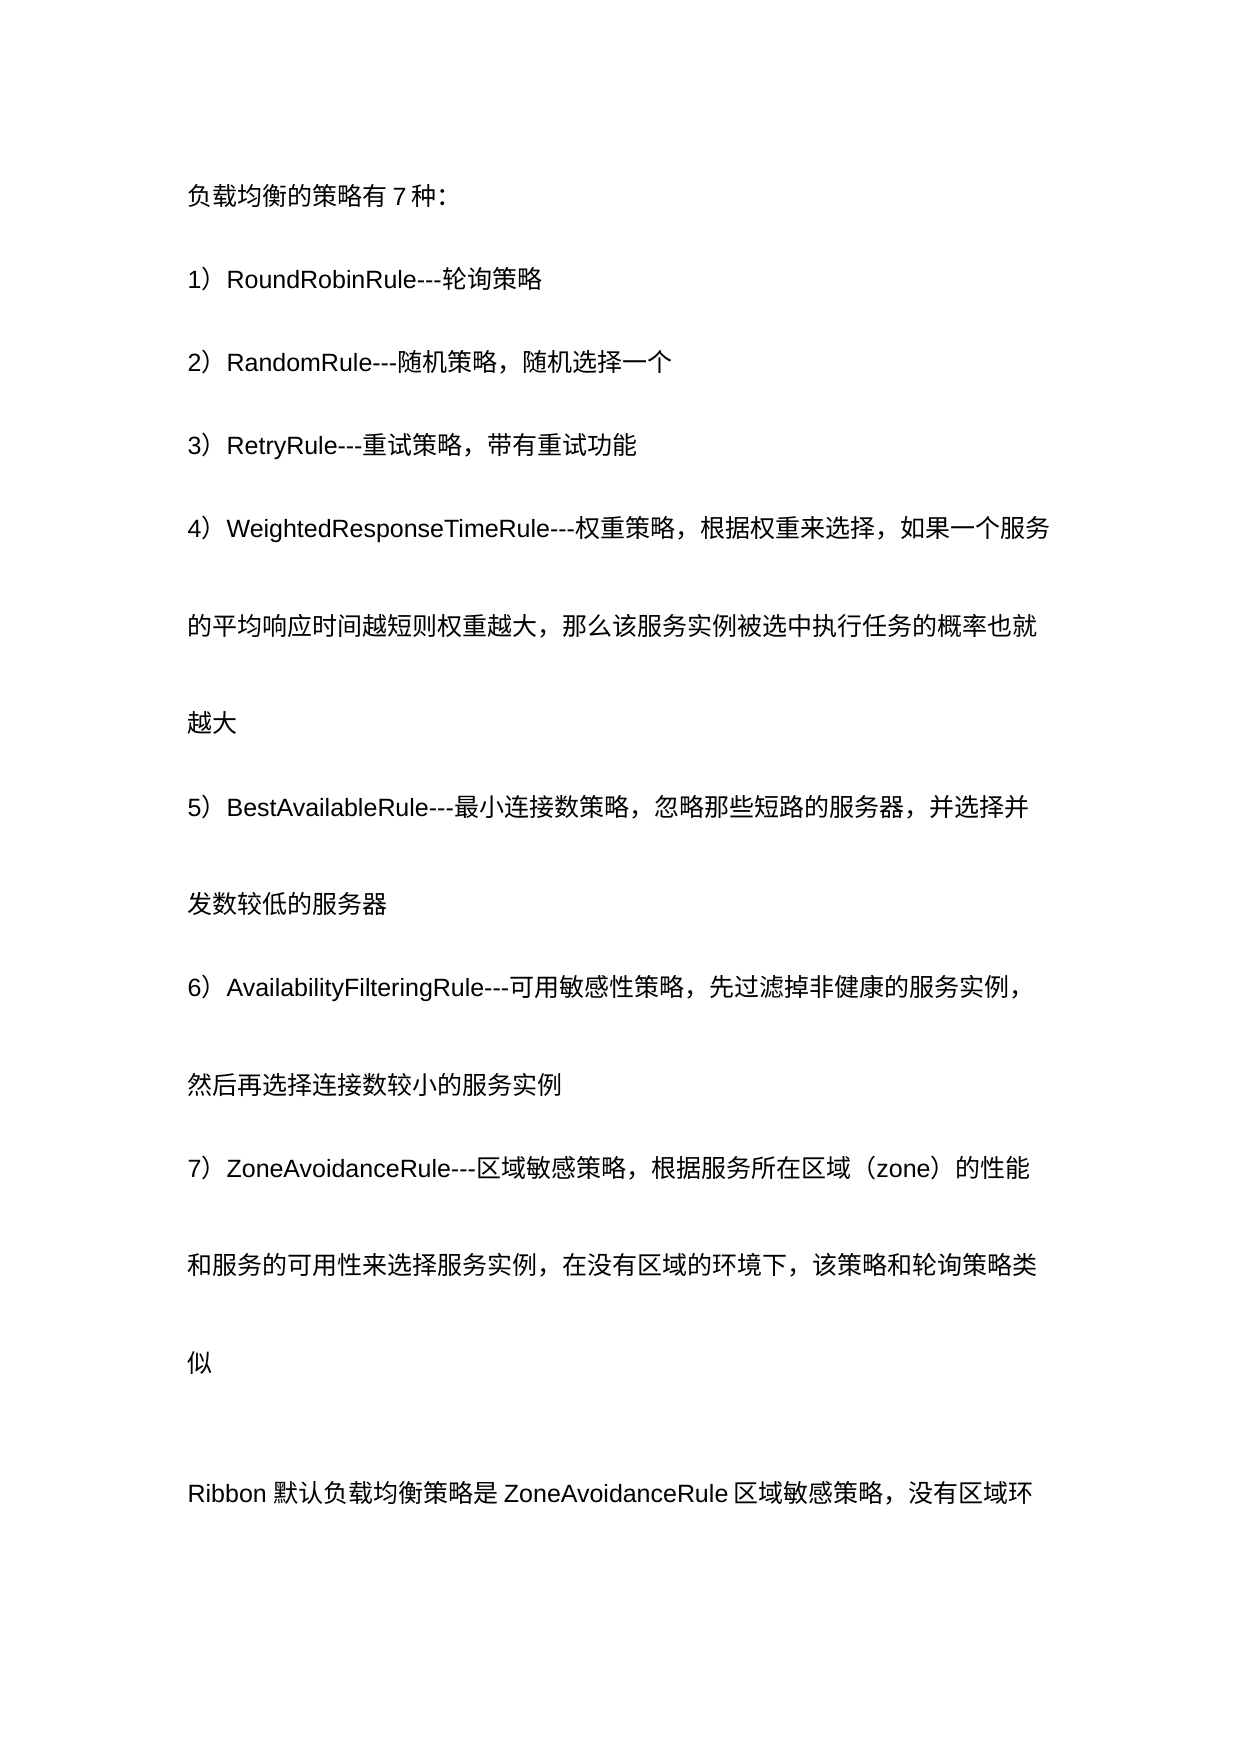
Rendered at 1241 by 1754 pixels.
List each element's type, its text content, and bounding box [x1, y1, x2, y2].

text 1）RoundRobinRule---轮询策略 [187, 245, 1053, 310]
text 4）WeightedResponseTimeRule---权重策略，根据权重来选择，如果一个服务的平均响应时间越短则权重越大，那么该服务实例被选中执行任务的概率也就越大 [187, 494, 1053, 754]
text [187, 1459, 1053, 1524]
text 5）BestAvailableRule---最小连接数策略，忽略那些短路的服务器，并选择并发数较低的服务器 [187, 773, 1053, 935]
text 3）RetryRule---重试策略，带有重试功能 [187, 411, 1053, 476]
text 负载均衡的策略有7种： [187, 162, 1053, 227]
text 7）ZoneAvoidanceRule---区域敏感策略，根据服务所在区域（zone）的性能和服务的可用性来选择服务实例，在没有区域的环境下，该策略和轮询策略类似 [187, 1134, 1053, 1394]
text 6）AvailabilityFilteringRule---可用敏感性策略，先过滤掉非健康的服务实例，然后再选择连接数较小的服务实例 [187, 953, 1053, 1116]
text 2）RandomRule---随机策略，随机选择一个 [187, 328, 1053, 393]
